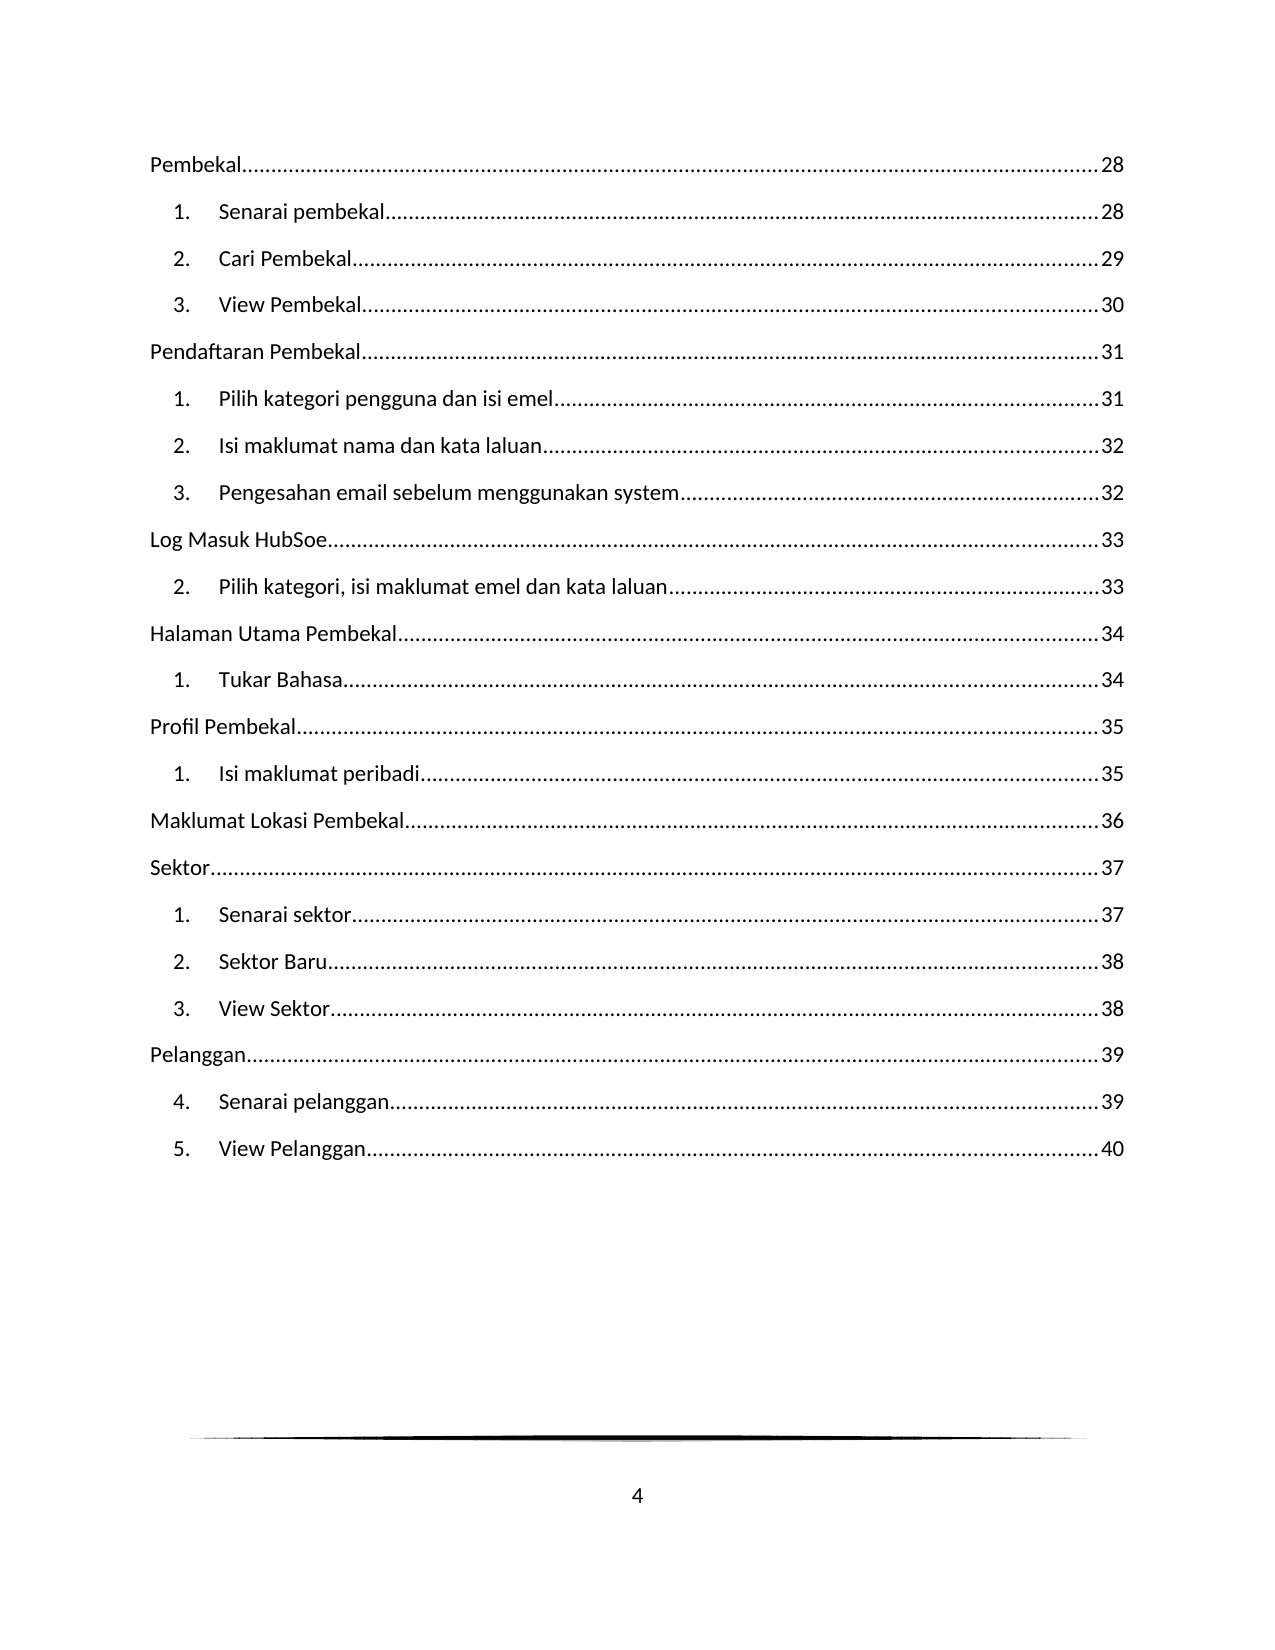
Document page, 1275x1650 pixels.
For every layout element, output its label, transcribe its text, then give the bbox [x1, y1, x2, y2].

text 5. View Pelanggan 40 [173, 1134, 1125, 1162]
text Log Masuk HubSoe 33 [150, 525, 1125, 553]
text 1. Senarai sektor 37 [173, 900, 1125, 928]
text Sektor 37 [150, 853, 1125, 881]
text 2. Isi maklumat nama dan kata laluan 32 [173, 431, 1125, 459]
text 1. Pilih kategori pengguna dan isi emel 31 [173, 384, 1125, 412]
text Halaman Utama Pembekal 34 [150, 619, 1125, 647]
text 3. Pengesahan email sebelum menggunakan system 32 [173, 478, 1125, 506]
picture [189, 1434, 1087, 1442]
text Maklumat Lokasi Pembekal 36 [150, 806, 1125, 834]
text 1. Senarai pembekal 28 [173, 197, 1125, 225]
text 3. View Sektor 38 [173, 994, 1125, 1022]
text Profil Pembekal 35 [150, 712, 1125, 741]
text 2. Pilih kategori, isi maklumat emel dan kata laluan 33 [173, 572, 1125, 600]
text 3. View Pembekal 30 [173, 291, 1125, 319]
text Pendaftaran Pembekal 31 [150, 337, 1125, 366]
text Pelanggan 39 [150, 1041, 1125, 1069]
text 1. Isi maklumat peribadi 35 [173, 759, 1125, 787]
text Pembekal 28 [150, 150, 1125, 178]
text 2. Sektor Baru 38 [173, 947, 1125, 975]
text 1. Tukar Bahasa 34 [173, 666, 1125, 694]
text 4. Senarai pelanggan 39 [173, 1087, 1125, 1116]
text 2. Cari Pembekal 29 [173, 244, 1125, 272]
